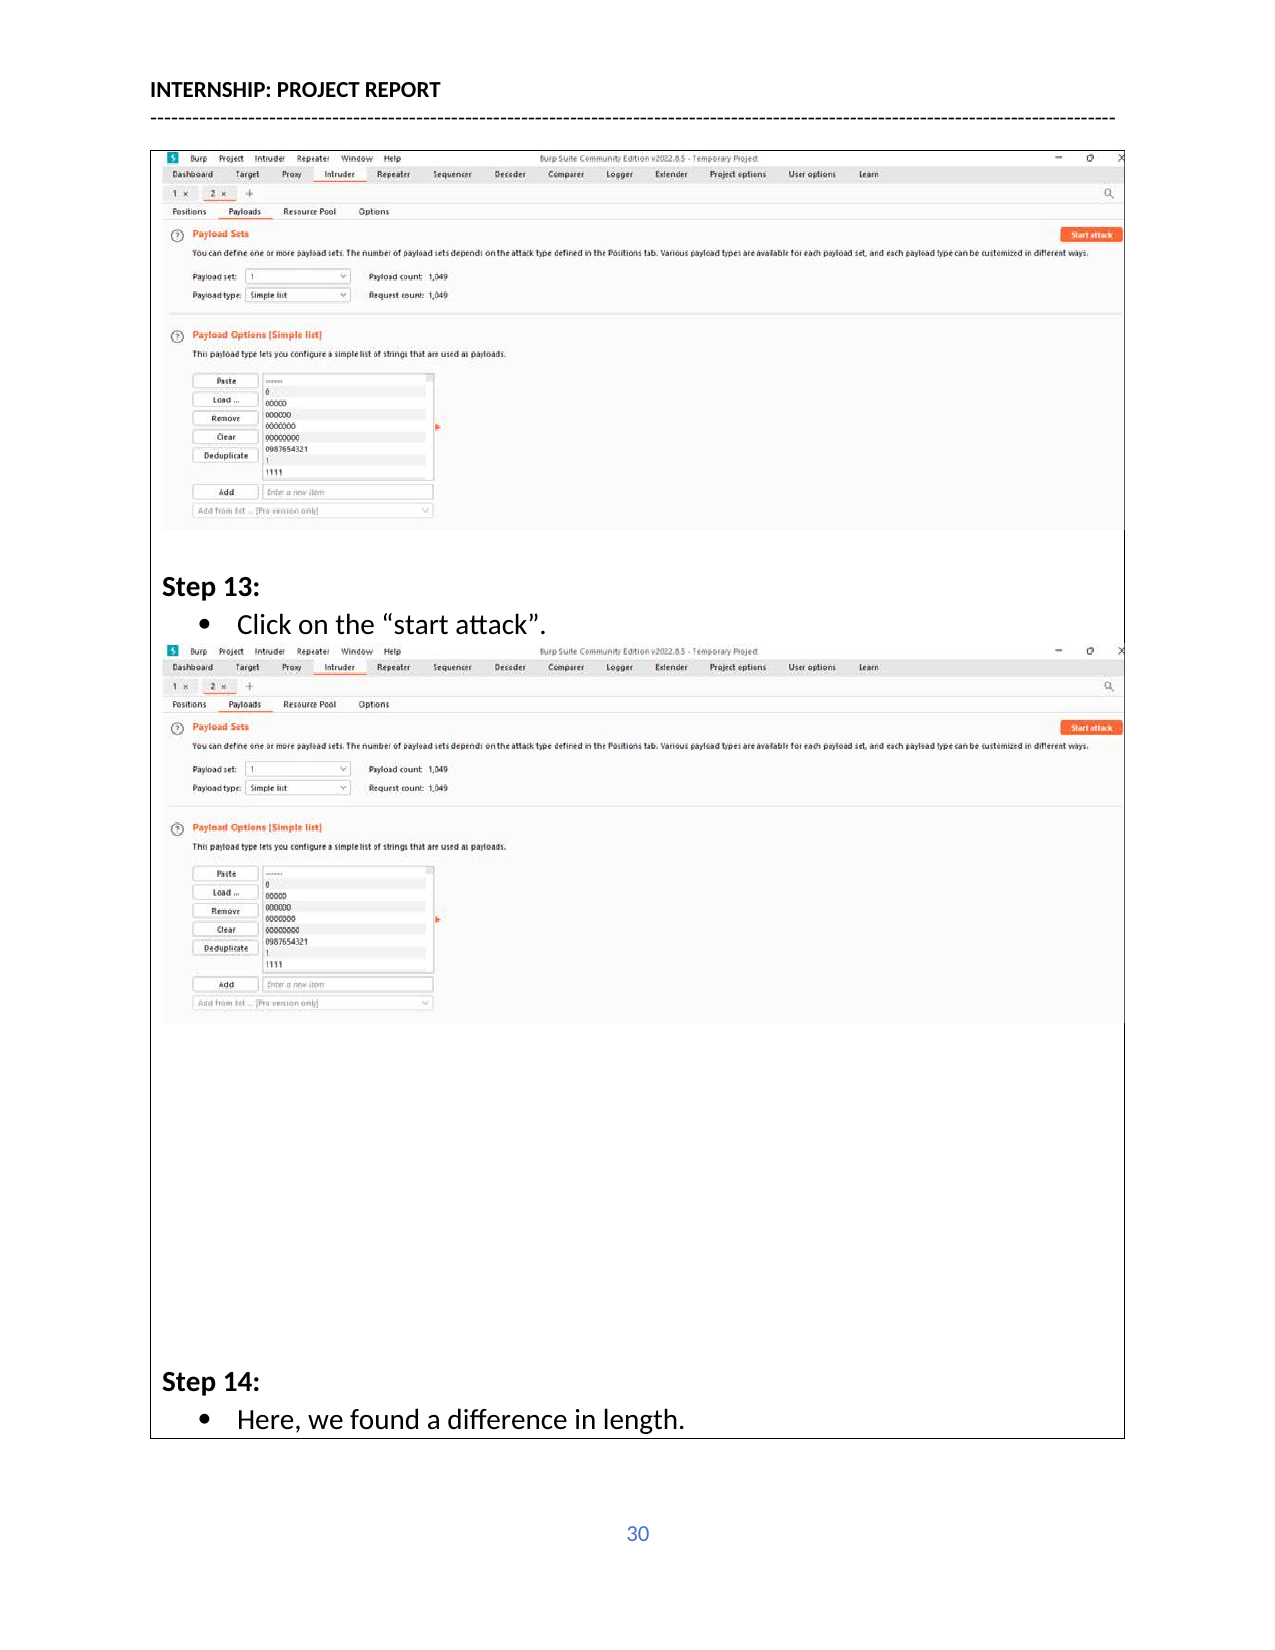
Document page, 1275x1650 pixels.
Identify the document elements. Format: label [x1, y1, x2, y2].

table_cell [151, 151, 1124, 1438]
picture [161, 643, 1125, 1023]
picture [161, 151, 1125, 530]
